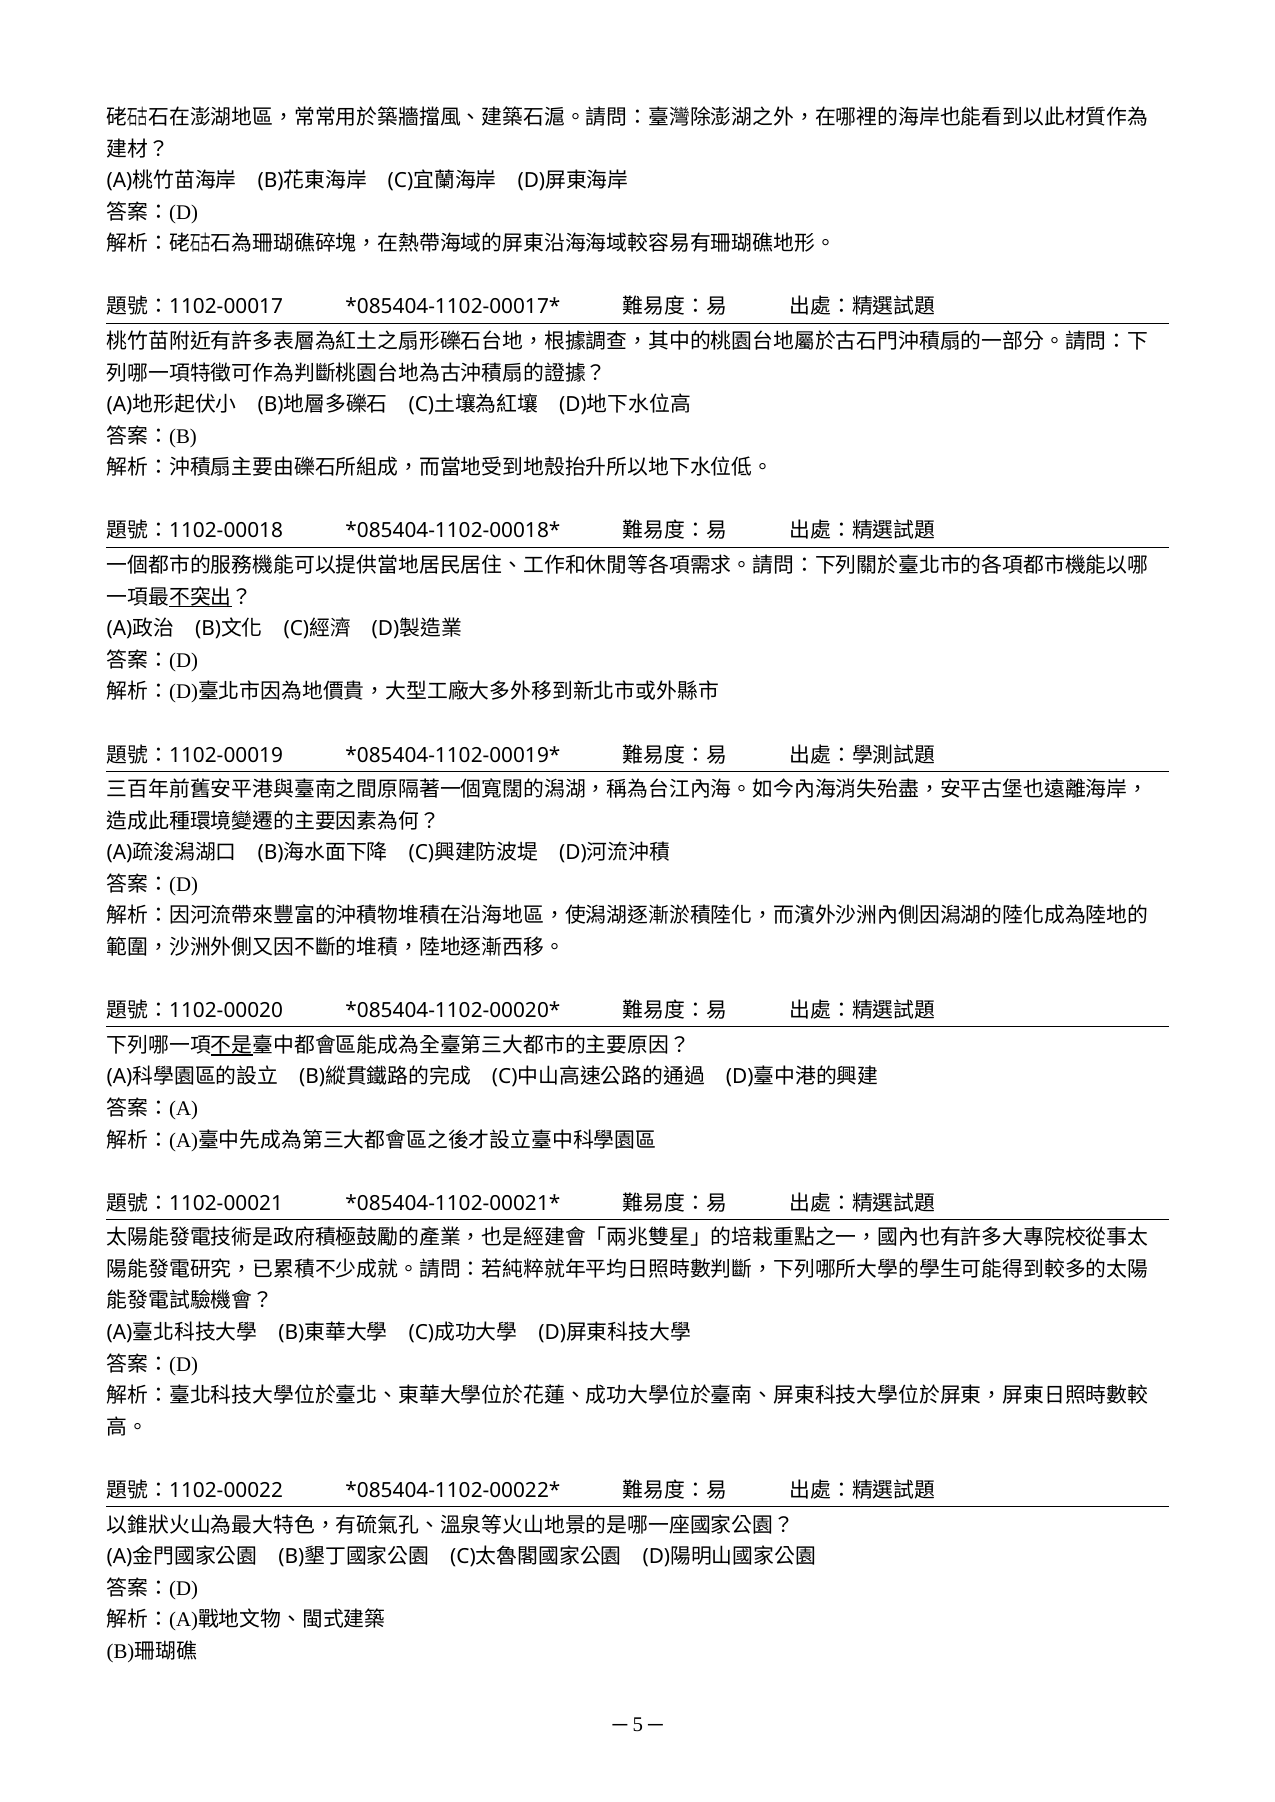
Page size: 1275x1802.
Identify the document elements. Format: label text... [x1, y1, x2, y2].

text 解析：(A)臺中先成為第三大都會區之後才設立臺中科學園區 [106, 1122, 1169, 1154]
text 題號：1102-00022 *085404-1102-00022* 難易度：易 出處：精選試題 [106, 1472, 1169, 1506]
text 答案：(D) [106, 194, 1169, 226]
text 題號：1102-00019 *085404-1102-00019* 難易度：易 出處：學測試題 [106, 737, 1169, 771]
text 題號：1102-00021 *085404-1102-00021* 難易度：易 出處：精選試題 [106, 1185, 1169, 1219]
text 以錐狀火山為最大特色，有硫氣孔、溫泉等火山地景的是哪一座國家公園？ (A)金門國家公園 (B)墾丁國家公園 (C)太魯閣國家公園 (D)陽明山國家公園 [106, 1507, 1169, 1570]
text 解析：硓石古石為珊瑚礁碎塊，在熱帶海域的屏東沿海海域較容易有珊瑚礁地形。 [106, 226, 1169, 257]
text 解析：因河流帶來豐富的沖積物堆積在沿海地區，使潟湖逐漸淤積陸化，而濱外沙洲內側因潟湖的陸化成為陸地的範圍，沙洲外側又因不斷的堆積，陸地逐漸西移。 [106, 898, 1169, 961]
text 硓石古石在澎湖地區，常常用於築牆擋風、建築石滬。請問：臺灣除澎湖之外，在哪裡的海岸也能看到以此材質作為建材？ (A)桃竹苗海岸 (B)花東海岸 (C)宜蘭海岸 (D)屏東海岸 [106, 100, 1169, 194]
text 題號：1102-00018 *085404-1102-00018* 難易度：易 出處：精選試題 [106, 513, 1169, 547]
text 答案：(D) [106, 1570, 1169, 1602]
text 解析：(D)臺北市因為地價貴，大型工廠大多外移到新北市或外縣市 [106, 674, 1169, 706]
text 答案：(D) [106, 1346, 1169, 1378]
text 桃竹苗附近有許多表層為紅土之扇形礫石台地，根據調查，其中的桃園台地屬於古石門沖積扇的一部分。請問：下列哪一項特徵可作為判斷桃園台地為古沖積扇的證據？ (A)地形起伏小 (B)地層多礫石 (C)土壤為紅壤 (D)地下水位高 [106, 324, 1169, 418]
text 解析：臺北科技大學位於臺北、東華大學位於花蓮、成功大學位於臺南、屏東科技大學位於屏東，屏東日照時數較高。 [106, 1378, 1169, 1441]
text 答案：(D) [106, 867, 1169, 898]
text 題號：1102-00017 *085404-1102-00017* 難易度：易 出處：精選試題 [106, 289, 1169, 323]
text 解析：沖積扇主要由礫石所組成，而當地受到地殼抬升所以地下水位低。 [106, 450, 1169, 482]
text 答案：(D) [106, 642, 1169, 674]
text 太陽能發電技術是政府積極鼓勵的產業，也是經建會「兩兆雙星」的培栽重點之一，國內也有許多大專院校從事太陽能發電研究，已累積不少成就。請問：若純粹就年平均日照時數判斷，下列哪所大學的學生可能得到較多的太陽能發電試驗機會？ (A)臺北科技大學 (B)東華大學 (C)成功大學 (D)屏東科技大學 [106, 1220, 1169, 1346]
text 下列哪一項不是臺中都會區能成為全臺第三大都市的主要原因？ (A)科學園區的設立 (B)縱貫鐵路的完成 (C)中山高速公路的通過 (D)臺中港的興建 [106, 1027, 1169, 1091]
text 答案：(B) [106, 418, 1169, 450]
text 題號：1102-00020 *085404-1102-00020* 難易度：易 出處：精選試題 [106, 993, 1169, 1026]
text 答案：(A) [106, 1091, 1169, 1122]
text 一個都市的服務機能可以提供當地居民居住、工作和休閒等各項需求。請問：下列關於臺北市的各項都市機能以哪一項最不突出？ (A)政治 (B)文化 (C)經濟 (D)製造業 [106, 548, 1169, 642]
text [106, 1602, 1169, 1665]
text 三百年前舊安平港與臺南之間原隔著一個寬闊的潟湖，稱為台江內海。如今內海消失殆盡，安平古堡也遠離海岸，造成此種環境變遷的主要因素為何？ (A)疏浚潟湖口 (B)海水面下降 (C)興建防波堤 (D)河流沖積 [106, 772, 1169, 867]
